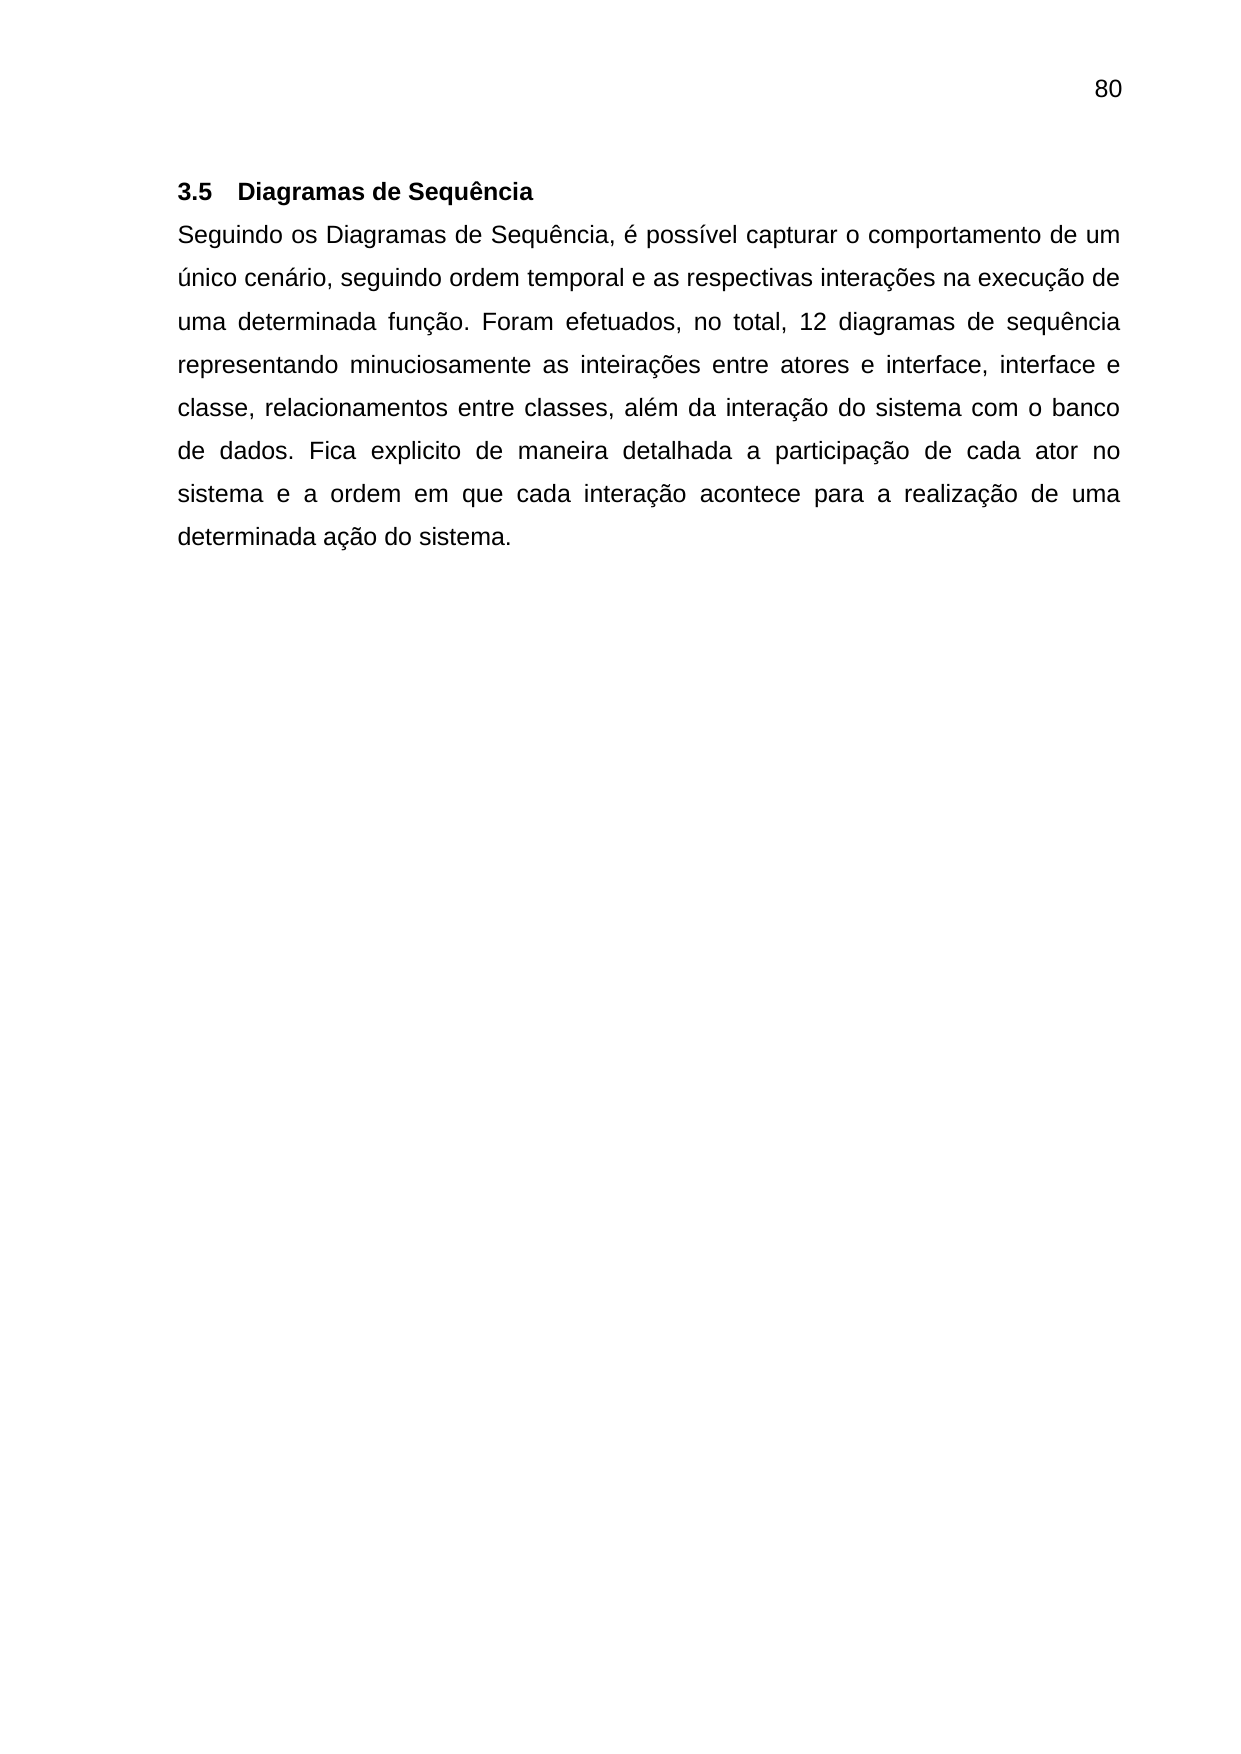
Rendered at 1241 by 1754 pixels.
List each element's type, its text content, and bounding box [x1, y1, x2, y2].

subtitle Diagramas de Sequência [177, 177, 1122, 206]
text Seguindo os Diagramas de Sequência, é possível capturar o comportamento de um único cenário, seguindo ordem temporal e as respectivas interações na execução de uma determinada função. Foram efetuados, no total, 12 diagramas de sequência representando minuciosamente as inteirações entre atores e interface, interface e classe, relacionamentos entre classes, além da interação do sistema com o banco de dados. Fica explicito de maneira detalhada a participação de cada ator no sistema e a ordem em que cada interação acontece para a realização de uma determinada ação do sistema. [177, 220, 1122, 551]
